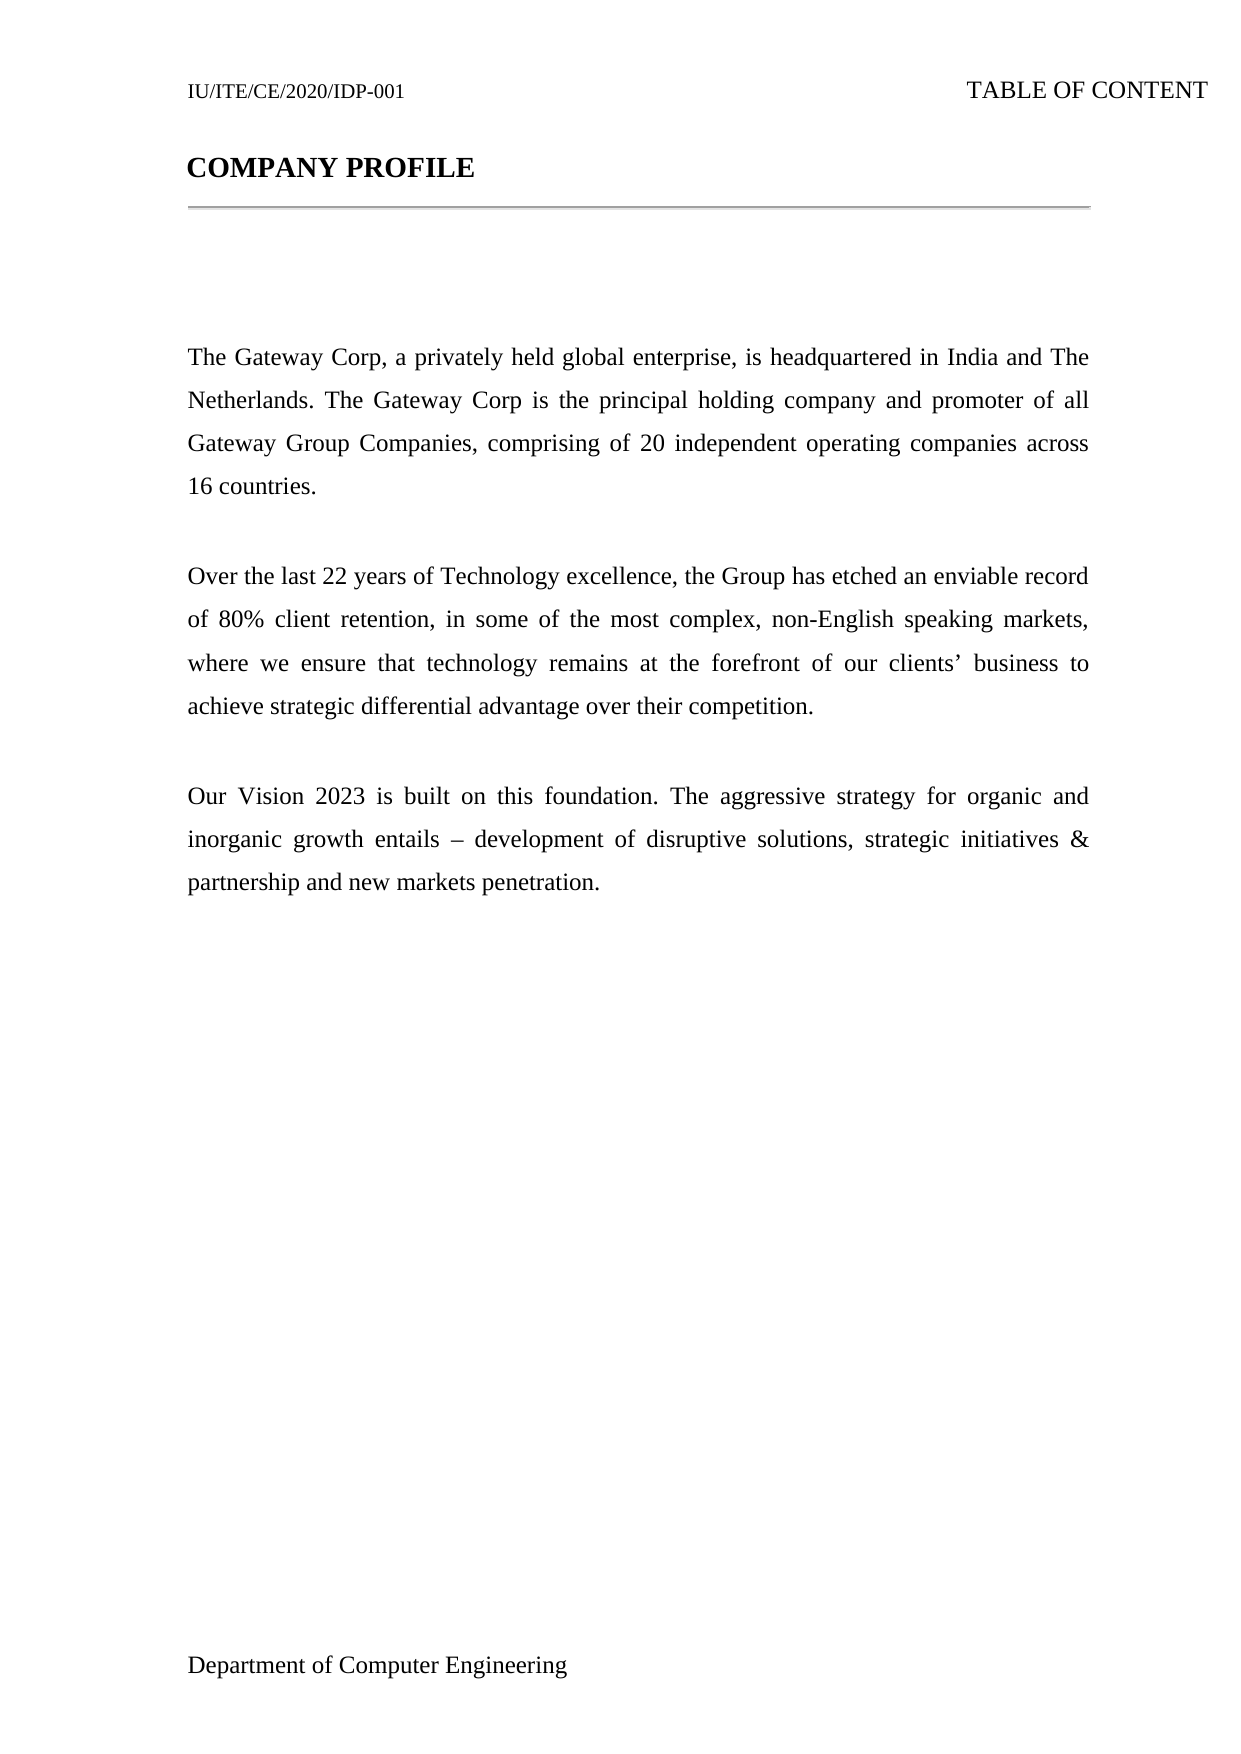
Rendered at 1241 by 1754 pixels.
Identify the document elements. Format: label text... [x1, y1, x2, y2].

text The Gateway Corp, a privately held global enterprise, is headquartered in India and The Netherlands. The Gateway Corp is the principal holding company and promoter of all Gateway Group Companies, comprising of 20 independent operating companies across 16 countries. [187, 342, 1090, 500]
text COMPANY PROFILE [186, 150, 1090, 183]
text Over the last 22 years of Technology excellence, the Group has etched an enviable record of 80% client retention, in some of the most complex, non-English speaking markets, where we ensure that technology remains at the forefront of our clients’ business to achieve strategic differential advantage over their competition. [187, 561, 1090, 719]
text Our Vision 2023 is built on this foundation. The aggressive strategy for organic and inorganic growth entails – development of disruptive solutions, strategic initiatives & partnership and new markets penetration. [187, 781, 1090, 896]
